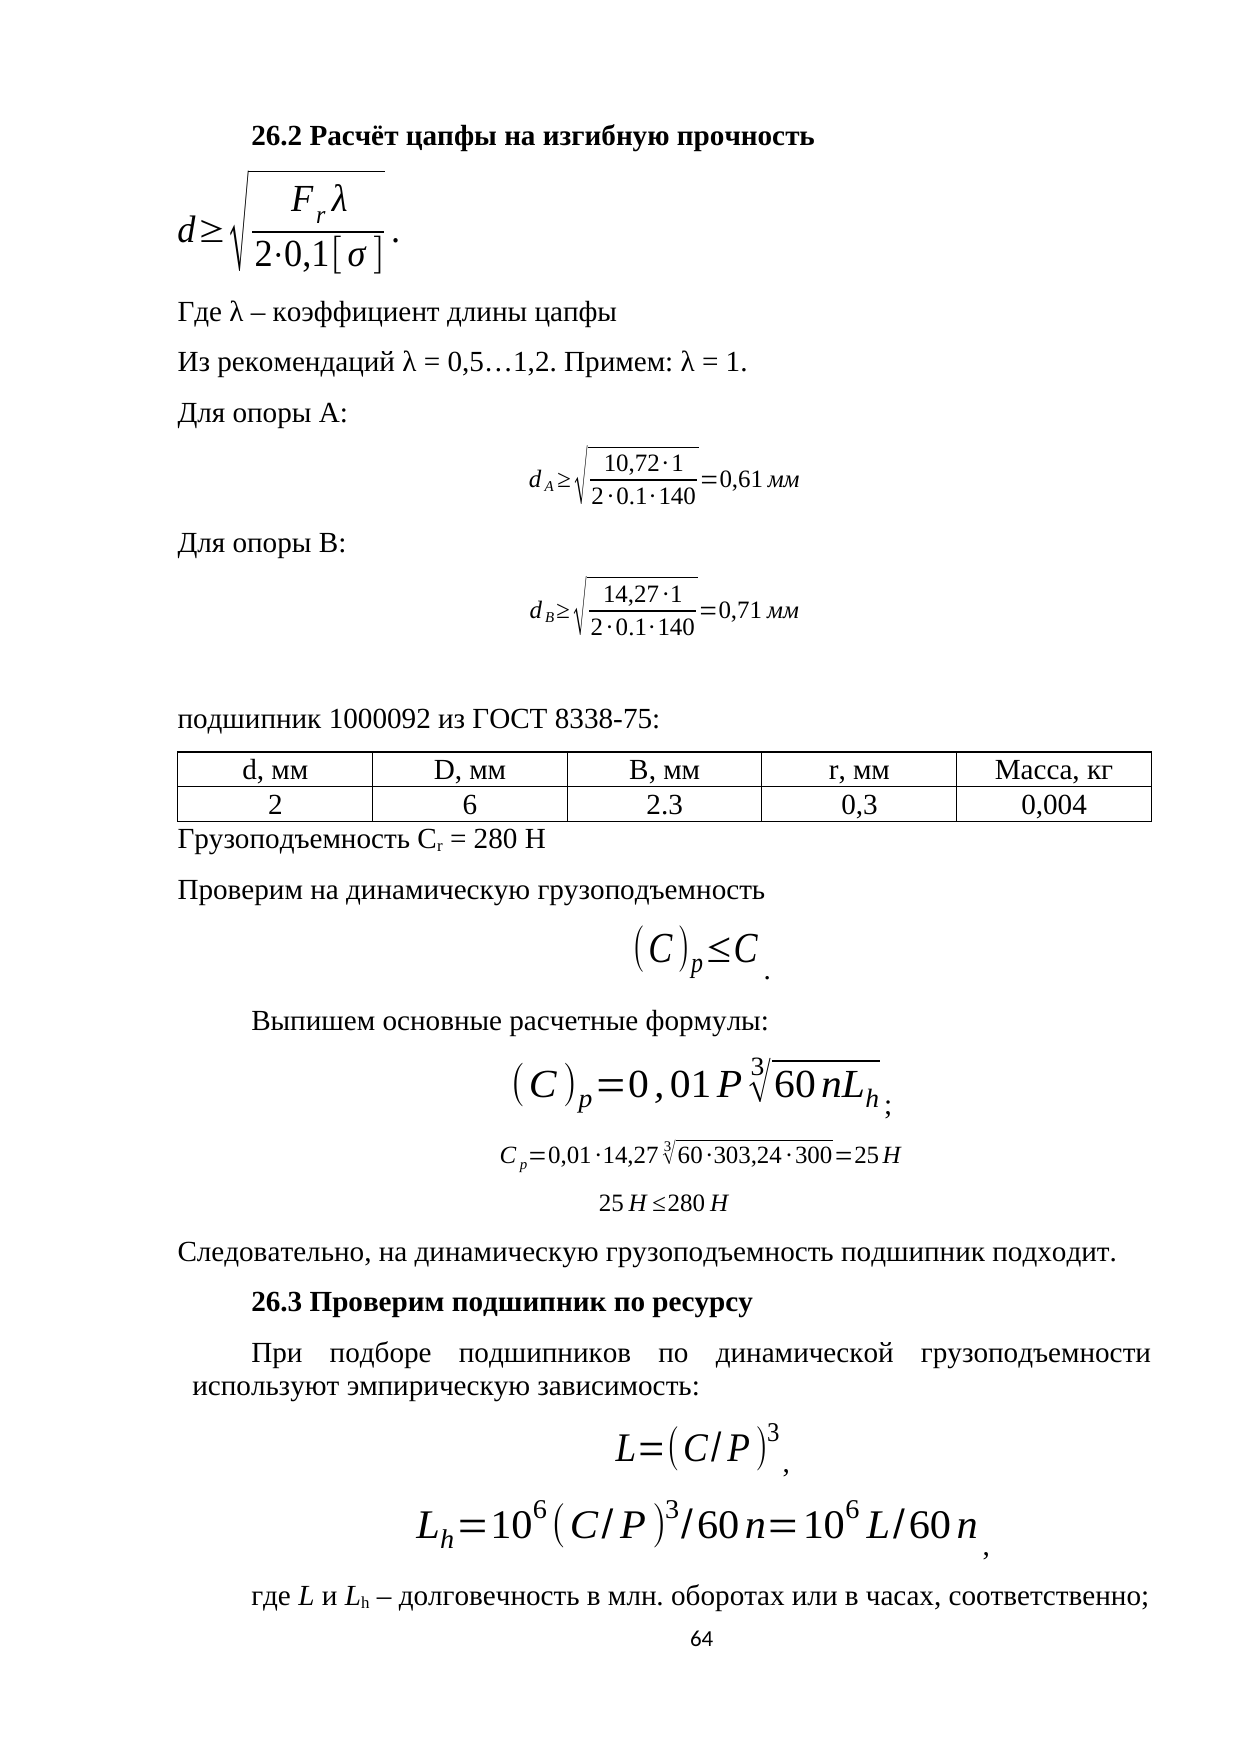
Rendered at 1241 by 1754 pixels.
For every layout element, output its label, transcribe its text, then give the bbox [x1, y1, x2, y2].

table_header r, мм [762, 753, 956, 786]
table_cell 2 [178, 787, 372, 821]
table_cell 6 [373, 787, 567, 821]
table_header Масса, кг [957, 753, 1151, 786]
text Для опоры А: [177, 395, 1152, 428]
table_cell 0,004 [957, 787, 1151, 821]
table_cell 2.3 [568, 787, 761, 821]
text Следовательно, на динамическую грузоподъемность подшипник подходит. [177, 1234, 1152, 1268]
text Проверим на динамическую грузоподъемность [177, 872, 1152, 905]
subtitle 26.2 Расчёт цапфы на изгибную прочность [177, 118, 1152, 152]
text Грузоподъемность Сr = 280 Н [177, 822, 1152, 855]
text Выпишем основные расчетные формулы: [192, 1003, 1152, 1036]
text где L и Lh – долговечность в млн. оборотах или в часах, соответственно; [192, 1578, 1152, 1612]
text ; [192, 1053, 1152, 1120]
table_header d, мм [178, 753, 372, 786]
text Для опоры B: [177, 526, 1152, 559]
table_header D, мм [373, 753, 567, 786]
table_cell 0,3 [762, 787, 956, 821]
text При подборе подшипников по динамической грузоподъемности используют эмпирическую зависимость: [192, 1335, 1152, 1402]
subtitle 26.3 Проверим подшипник по ресурсу [177, 1284, 1152, 1318]
text Из рекомендаций λ = 0,5…1,2. Примем: λ = 1. [177, 344, 1152, 378]
text , [192, 1418, 1152, 1479]
table_header B, мм [568, 753, 761, 786]
text , [192, 1495, 1152, 1562]
text . [192, 922, 1152, 986]
text подшипник 1000092 из ГОСТ 8338-75: [177, 701, 1152, 735]
text Где λ – коэффициент длины цапфы [177, 294, 1152, 328]
